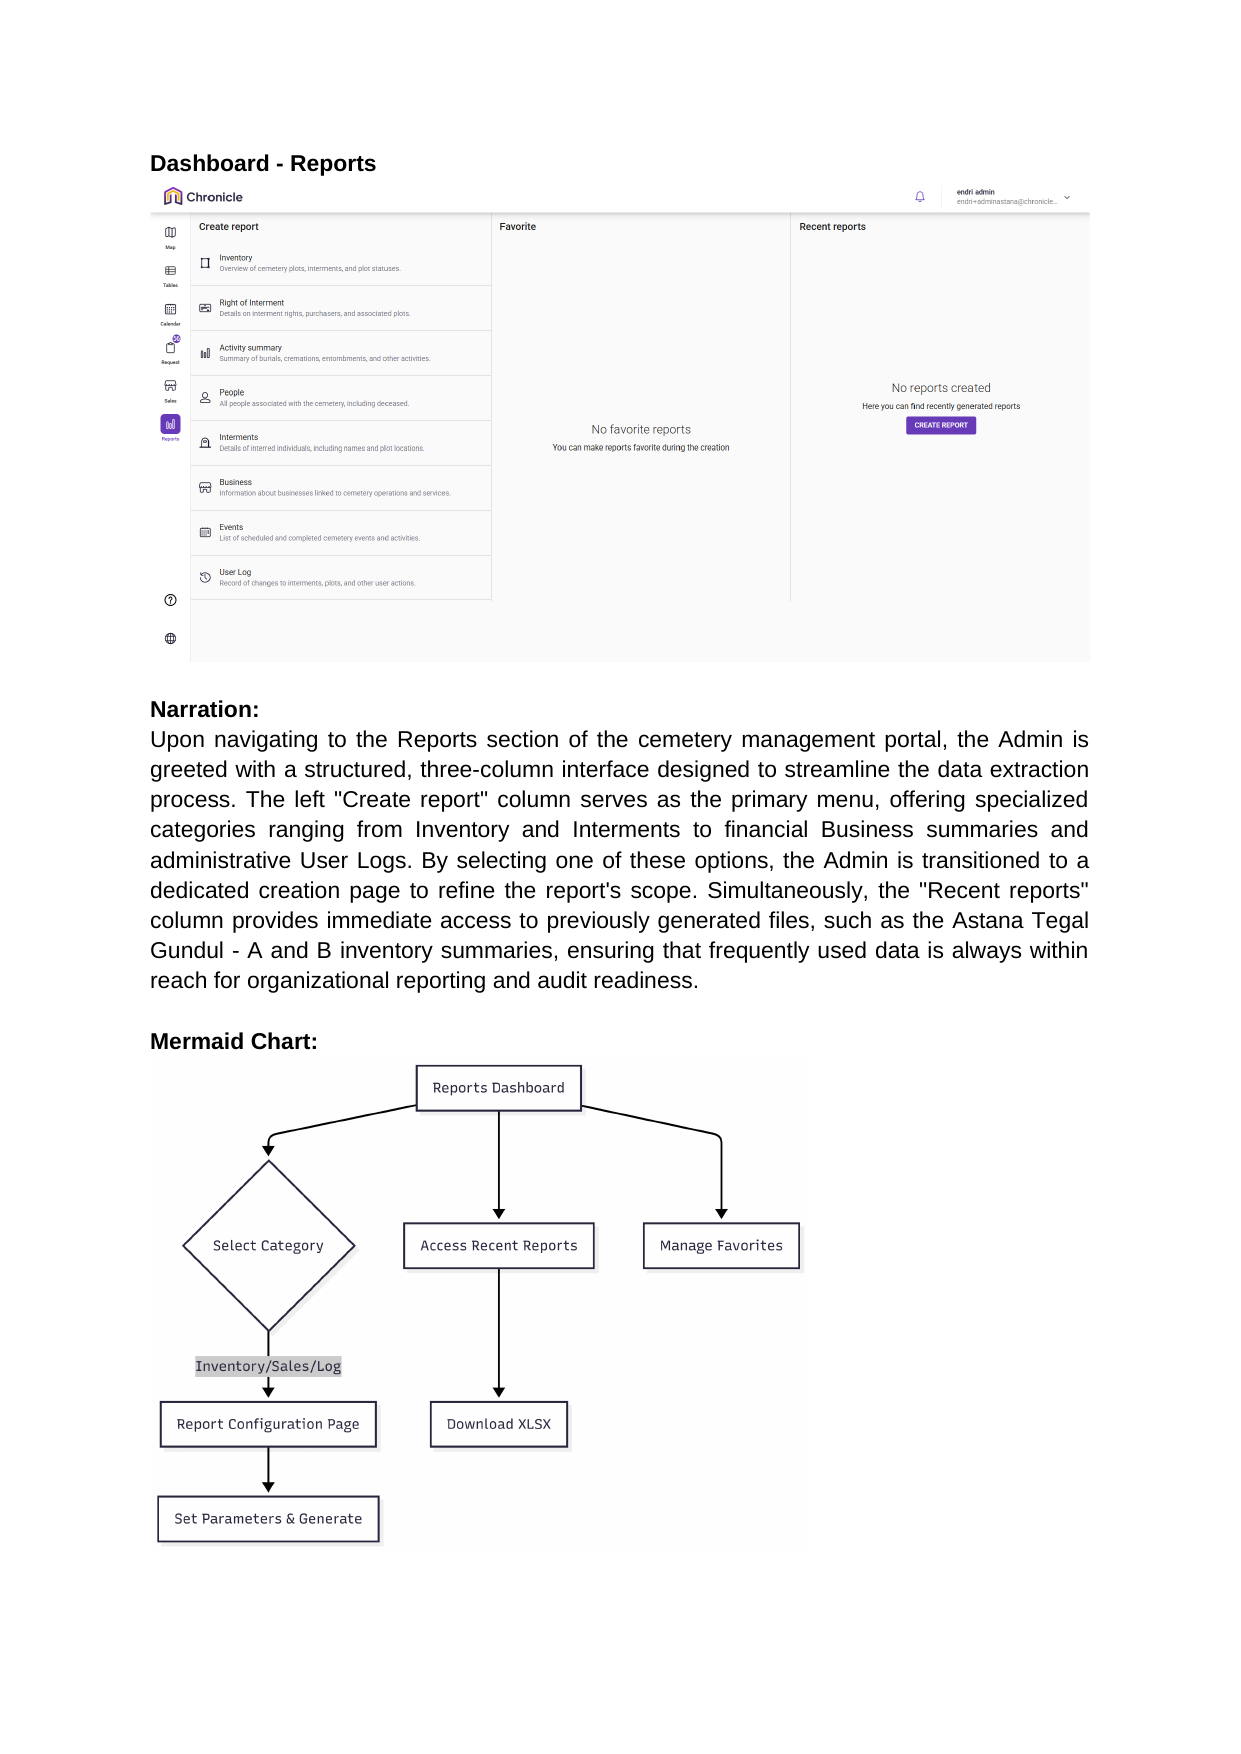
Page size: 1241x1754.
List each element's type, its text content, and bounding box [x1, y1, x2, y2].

picture [150, 1058, 807, 1550]
text Dashboard - Reports [150, 150, 1090, 176]
text Mermaid Chart: [150, 1028, 1090, 1054]
text Upon navigating to the Reports section of the cemetery management portal, the Admin is greeted with a structured, three-column interface designed to streamline the data extraction process. The left "Create report" column serves as the primary menu, offering specialized categories ranging from Inventory and Interments to financial Business summaries and administrative User Logs. By selecting one of these options, the Admin is transitioned to a dedicated creation page to refine the report's scope. Simultaneously, the "Recent reports" column provides immediate access to previously generated files, such as the Astana Tegal Gundul - A and B inventory summaries, ensuring that frequently used data is always within reach for organizational reporting and audit readiness. [150, 726, 1090, 994]
picture [150, 180, 1091, 662]
text Narration: [150, 696, 1090, 722]
